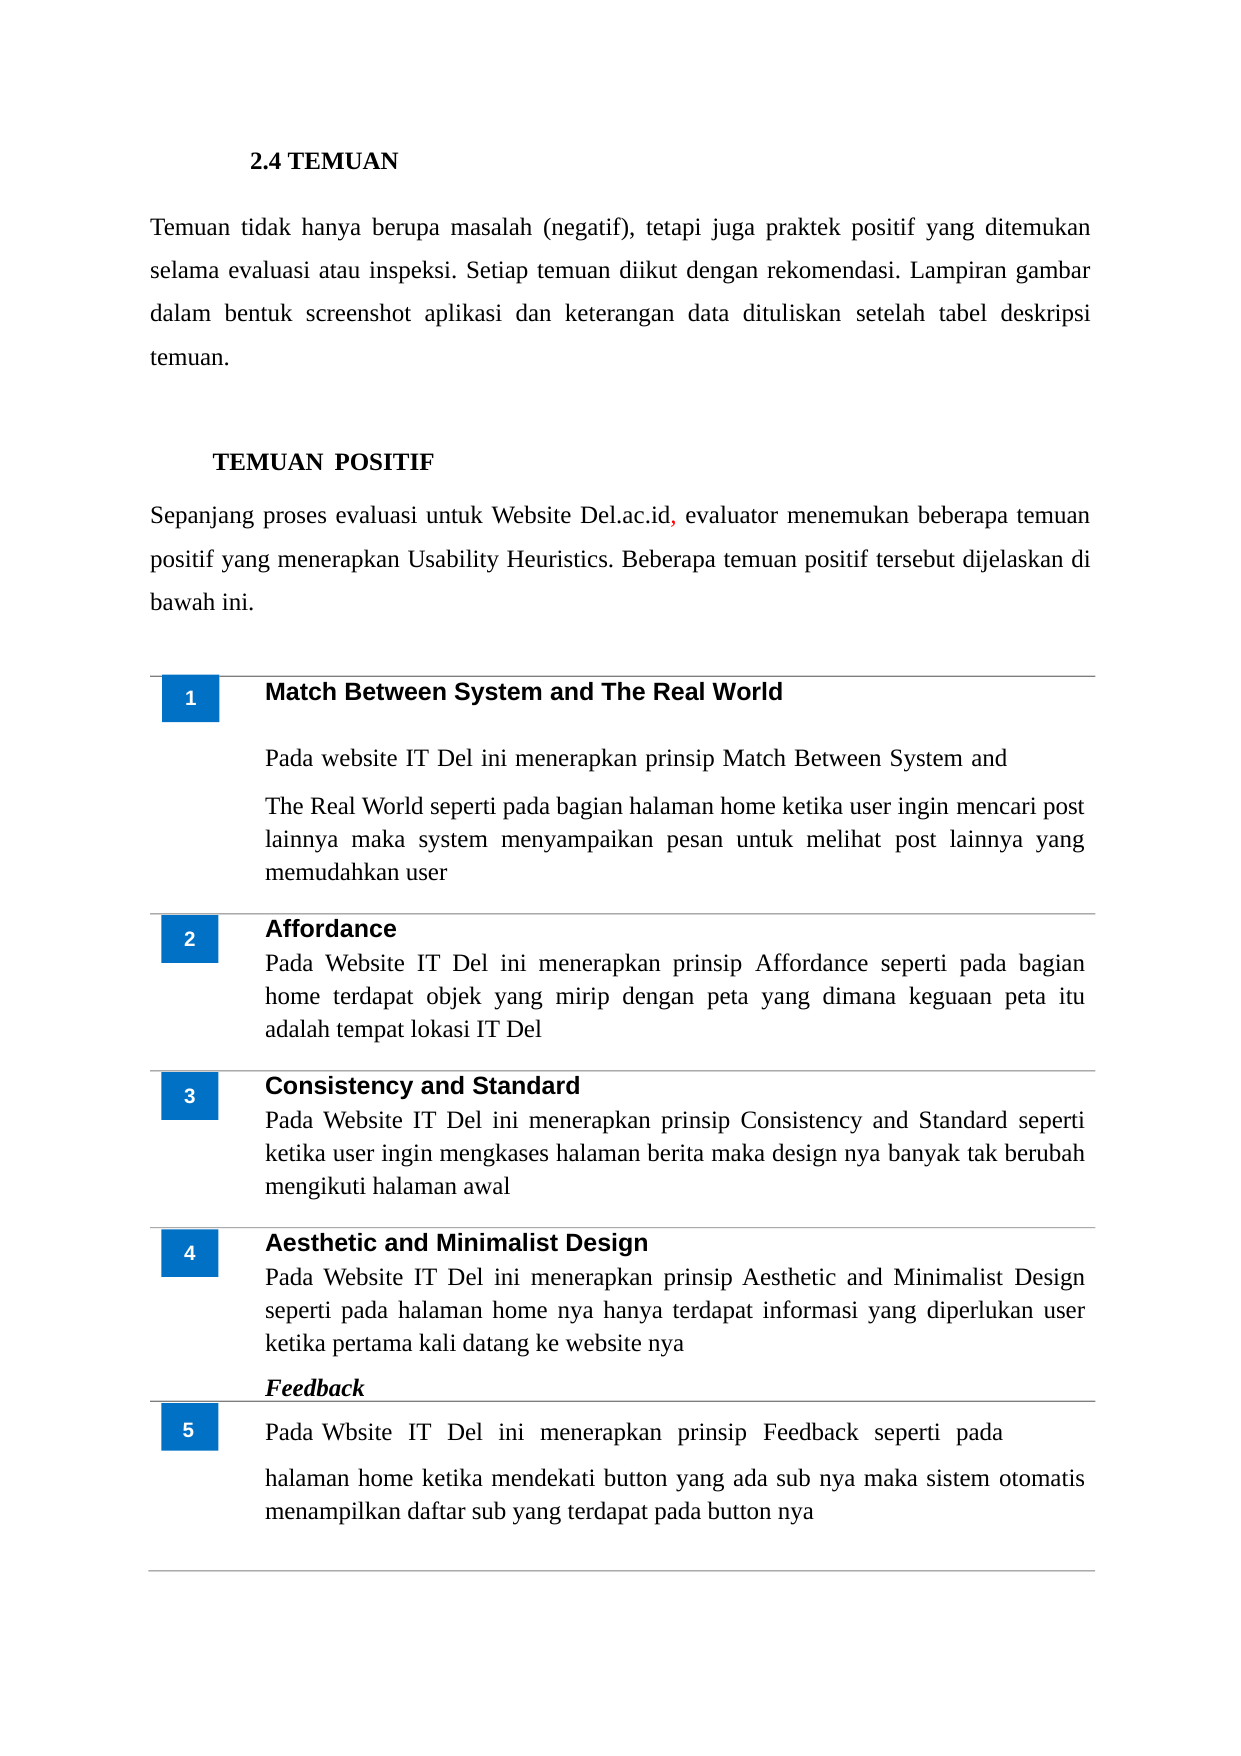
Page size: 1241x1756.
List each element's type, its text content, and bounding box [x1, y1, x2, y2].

subtitle TEMUAN [250, 146, 1167, 174]
text The Real World seperti pada bagian halaman home ketika user ingin mencari post lainnya maka system menyampaikan pesan untuk melihat post lainnya yang memudahkan user [265, 791, 1084, 886]
subtitle TEMUAN POSITIF [212, 447, 1167, 476]
text Pada Website IT Del ini menerapkan prinsip Affordance seperti pada bagian home terdapat objek yang mirip dengan peta yang dimana keguaan peta itu adalah tempat lokasi IT Del [265, 948, 1085, 1043]
subtitle 5 Feedback [137, 1373, 1167, 1412]
text halaman home ketika mendekati button yang ada sub nya maka sistem otomatis menampilkan daftar sub yang terdapat pada button nya [265, 1463, 1085, 1525]
text Pada Website IT Del ini menerapkan prinsip Consistency and Standard seperti ketika user ingin mengkases halaman berita maka design nya banyak tak berubah mengikuti halaman awal [265, 1105, 1085, 1200]
text Sepanjang proses evaluasi untuk Website Del.ac.id, evaluator menemukan beberapa temuan positif yang menerapkan Usability Heuristics. Beberapa temuan positif tersebut dijelaskan di bawah ini. [150, 501, 1091, 616]
text Pada Website IT Del ini menerapkan prinsip Aesthetic and Minimalist Design seperti pada halaman home nya hanya terdapat informasi yang diperlukan user ketika pertama kali datang ke website nya [265, 1262, 1085, 1357]
text Pada Wbsite IT Del ini menerapkan prinsip Feedback seperti pada [265, 1417, 1167, 1446]
text Temuan tidak hanya berupa masalah (negatif), tetapi juga praktek positif yang ditemukan selama evaluasi atau inspeksi. Setiap temuan diikut dengan rekomendasi. Lampiran gambar dalam bentuk screenshot aplikasi dan keterangan data dituliskan setelah tabel deskripsi temuan. [150, 212, 1091, 370]
text Pada website IT Del ini menerapkan prinsip Match Between System and [265, 688, 1167, 772]
